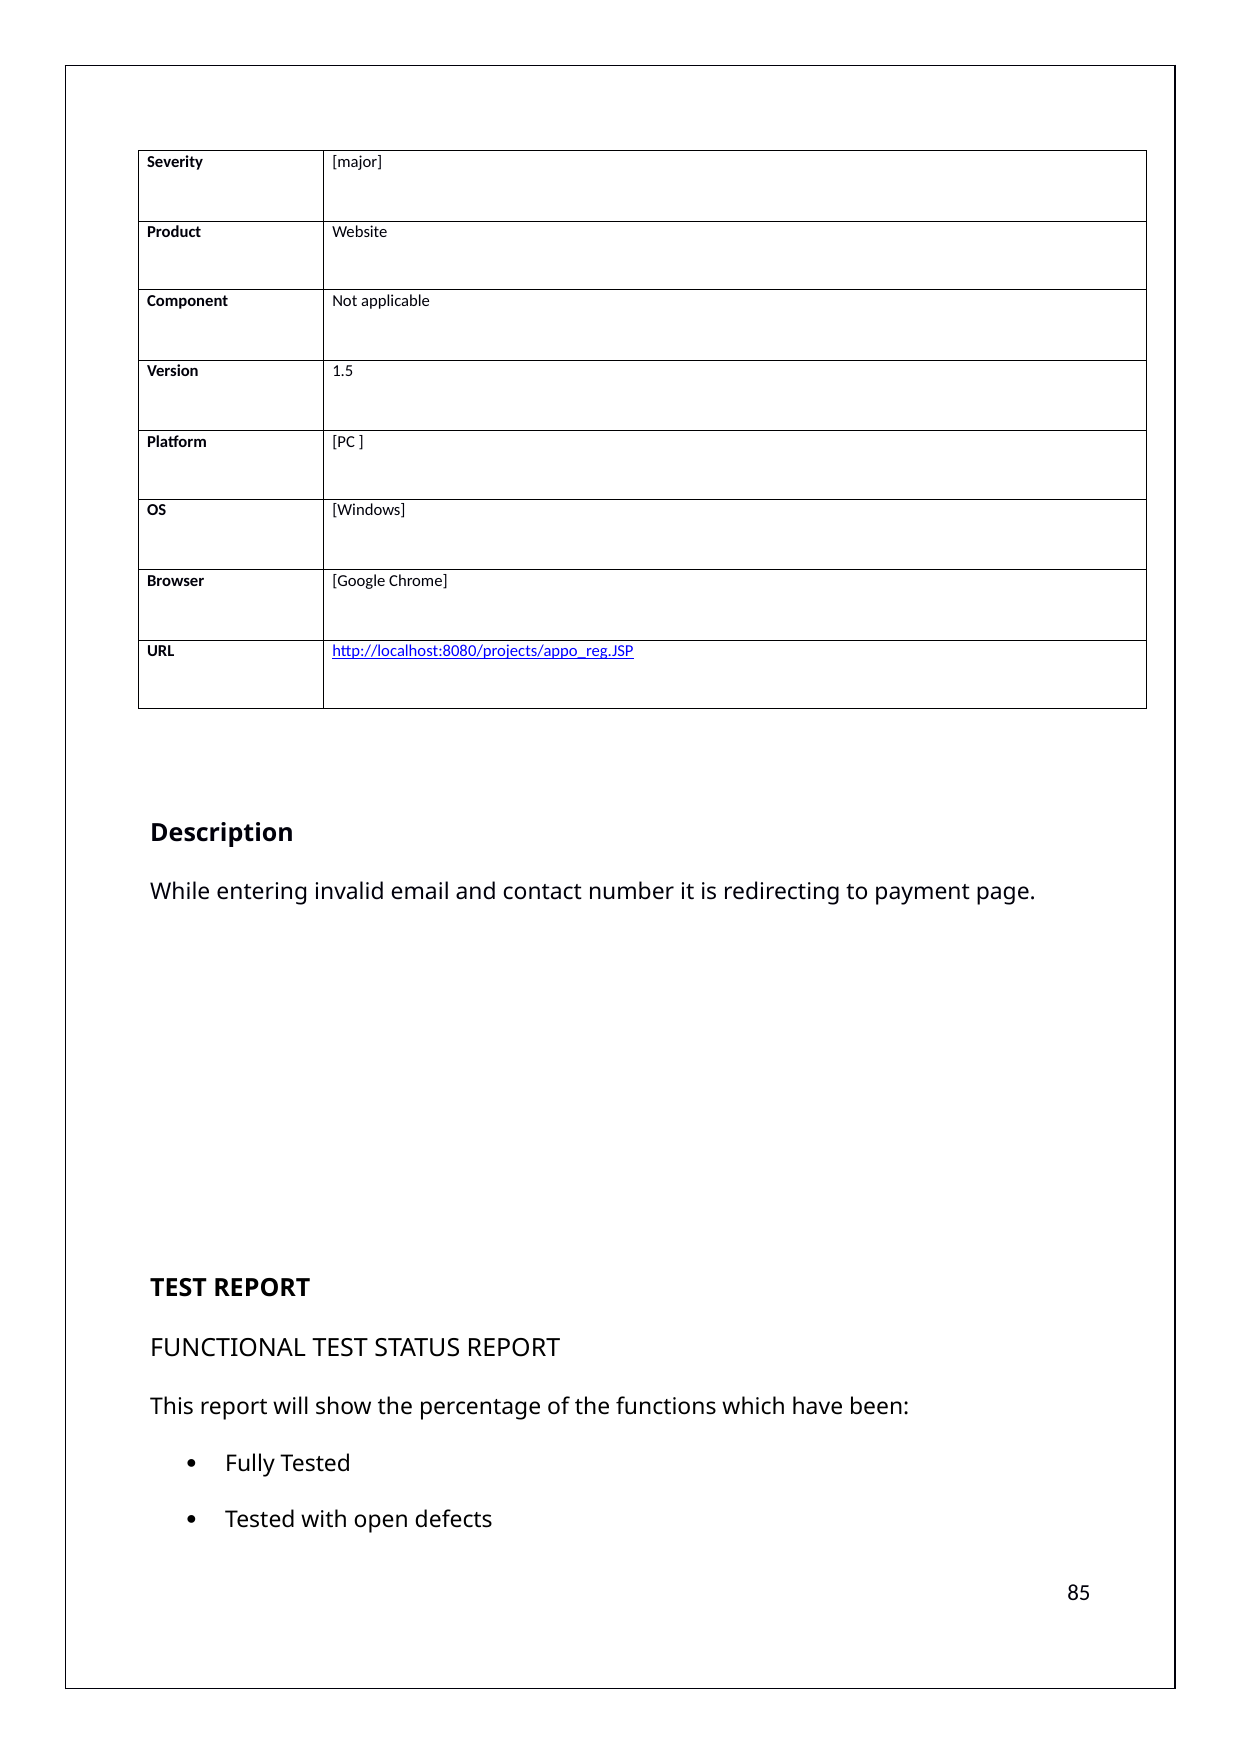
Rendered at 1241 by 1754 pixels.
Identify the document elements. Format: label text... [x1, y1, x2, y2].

text TEST REPORT [150, 1270, 1090, 1304]
table_cell Website [324, 222, 1146, 289]
text Description [150, 815, 1090, 849]
table_cell Not applicable [324, 290, 1146, 359]
text While entering invalid email and contact number it is redirecting to payment page. [150, 875, 1090, 906]
table_cell Severity [139, 151, 323, 221]
table_cell Version [139, 361, 323, 430]
list Tested with open defects [187, 1503, 1090, 1535]
table_cell 1.5 [324, 361, 1146, 430]
table_cell Browser [139, 570, 323, 639]
table_cell URL [139, 641, 323, 708]
table_cell OS [139, 500, 323, 569]
text This report will show the percentage of the functions which have been: [150, 1390, 1090, 1421]
table_cell [PC ] [324, 431, 1146, 498]
table_cell http://localhost:8080/projects/appo_reg.JSP [324, 641, 1146, 708]
table_cell Product [139, 222, 323, 289]
text FUNCTIONAL TEST STATUS REPORT [150, 1330, 1090, 1364]
list Fully Tested [187, 1447, 1090, 1478]
table_cell [Google Chrome] [324, 570, 1146, 639]
table_cell Platform [139, 431, 323, 498]
table_cell Component [139, 290, 323, 359]
table_cell [Windows] [324, 500, 1146, 569]
table_cell [major] [324, 151, 1146, 221]
